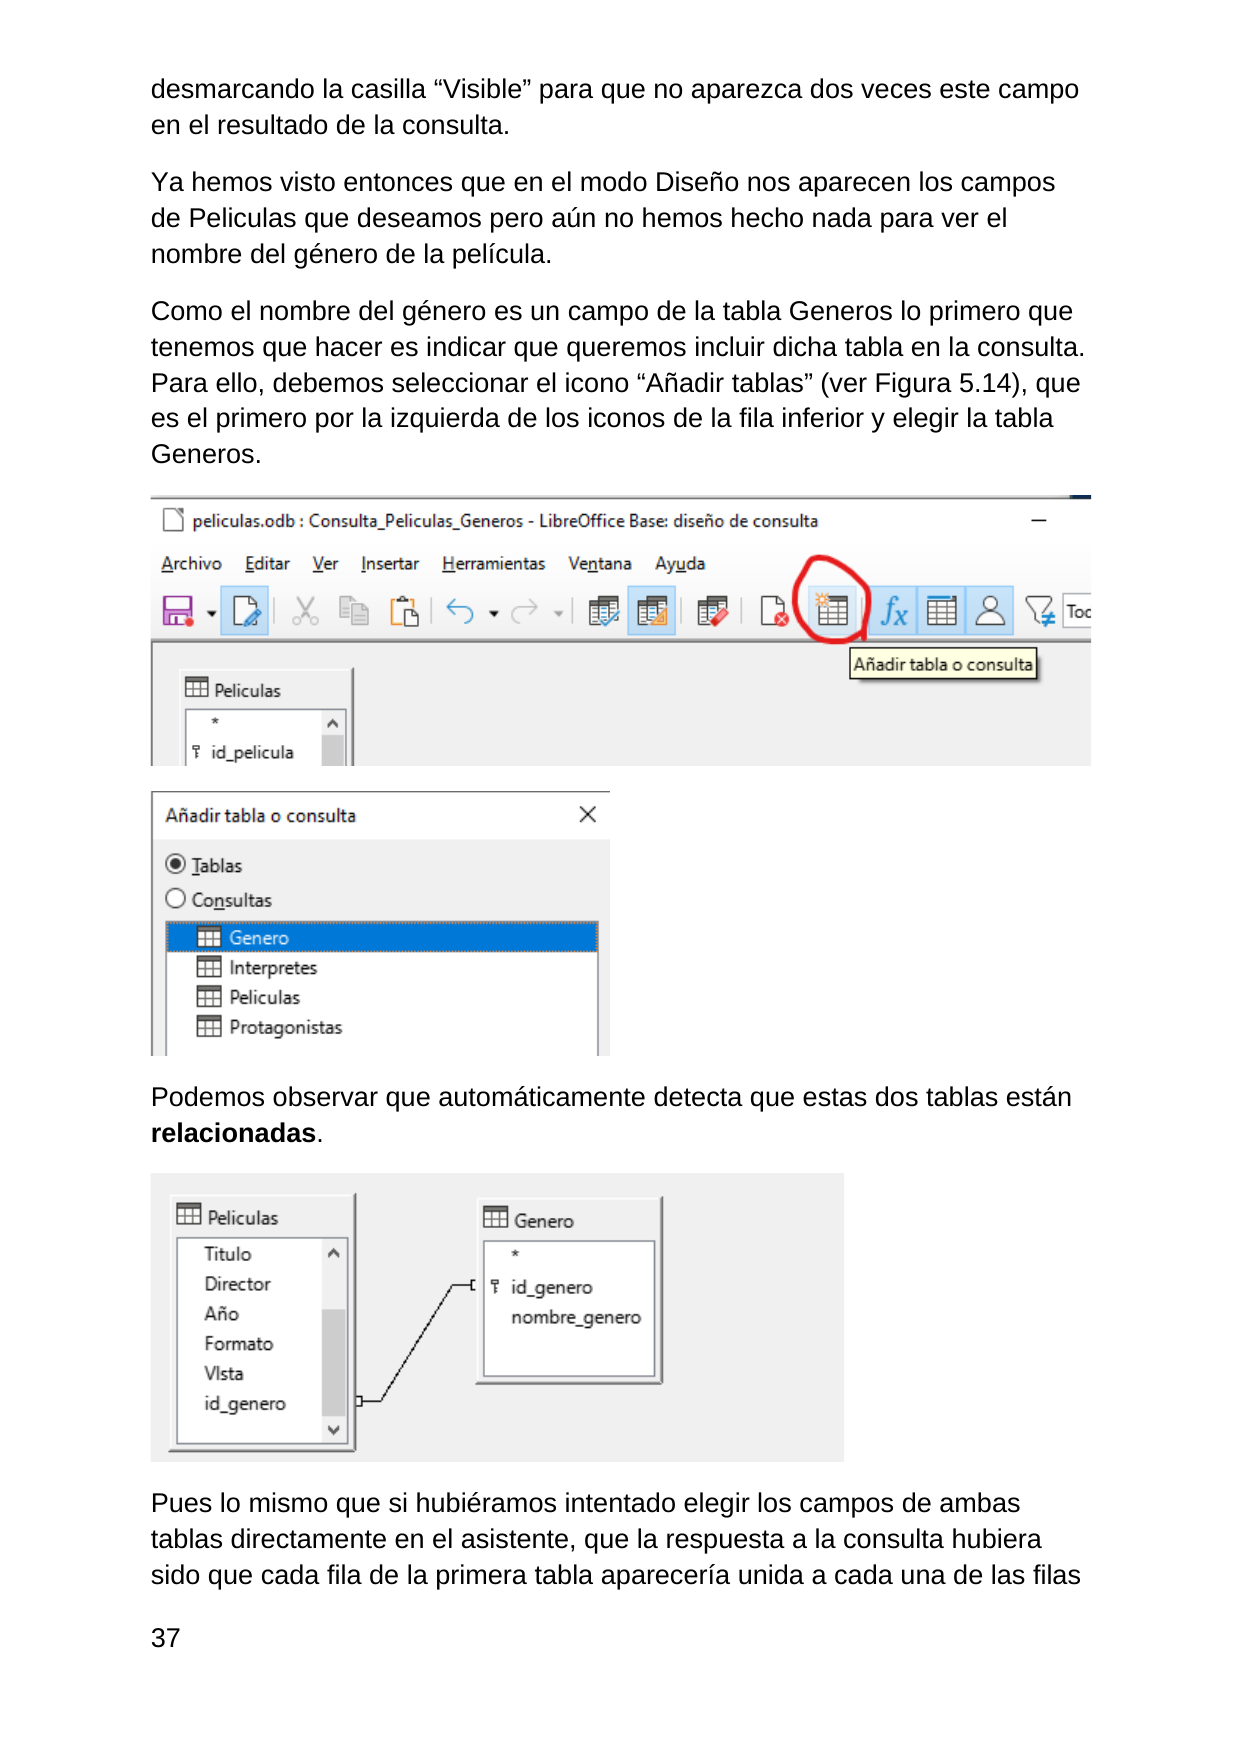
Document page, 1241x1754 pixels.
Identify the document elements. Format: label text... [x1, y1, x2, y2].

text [151, 1487, 1091, 1590]
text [151, 73, 1091, 141]
text Como el nombre del género es un campo de la tabla Generos lo primero que tenemos que hacer es indicar que queremos incluir dicha tabla en la consulta. Para ello, debemos seleccionar el icono “Añadir tablas” (ver Figura 5.14), que es el primero por la izquierda de los iconos de la fila inferior y elegir la tabla Generos. [151, 295, 1091, 470]
text Podemos observar que automáticamente detecta que estas dos tablas están relacionadas. [151, 1081, 1091, 1148]
picture [150, 1173, 845, 1462]
picture [150, 495, 1092, 766]
picture [150, 791, 610, 1056]
text Ya hemos visto entonces que en el modo Diseño nos aparecen los campos de Peliculas que deseamos pero aún no hemos hecho nada para ver el nombre del género de la película. [151, 166, 1091, 269]
